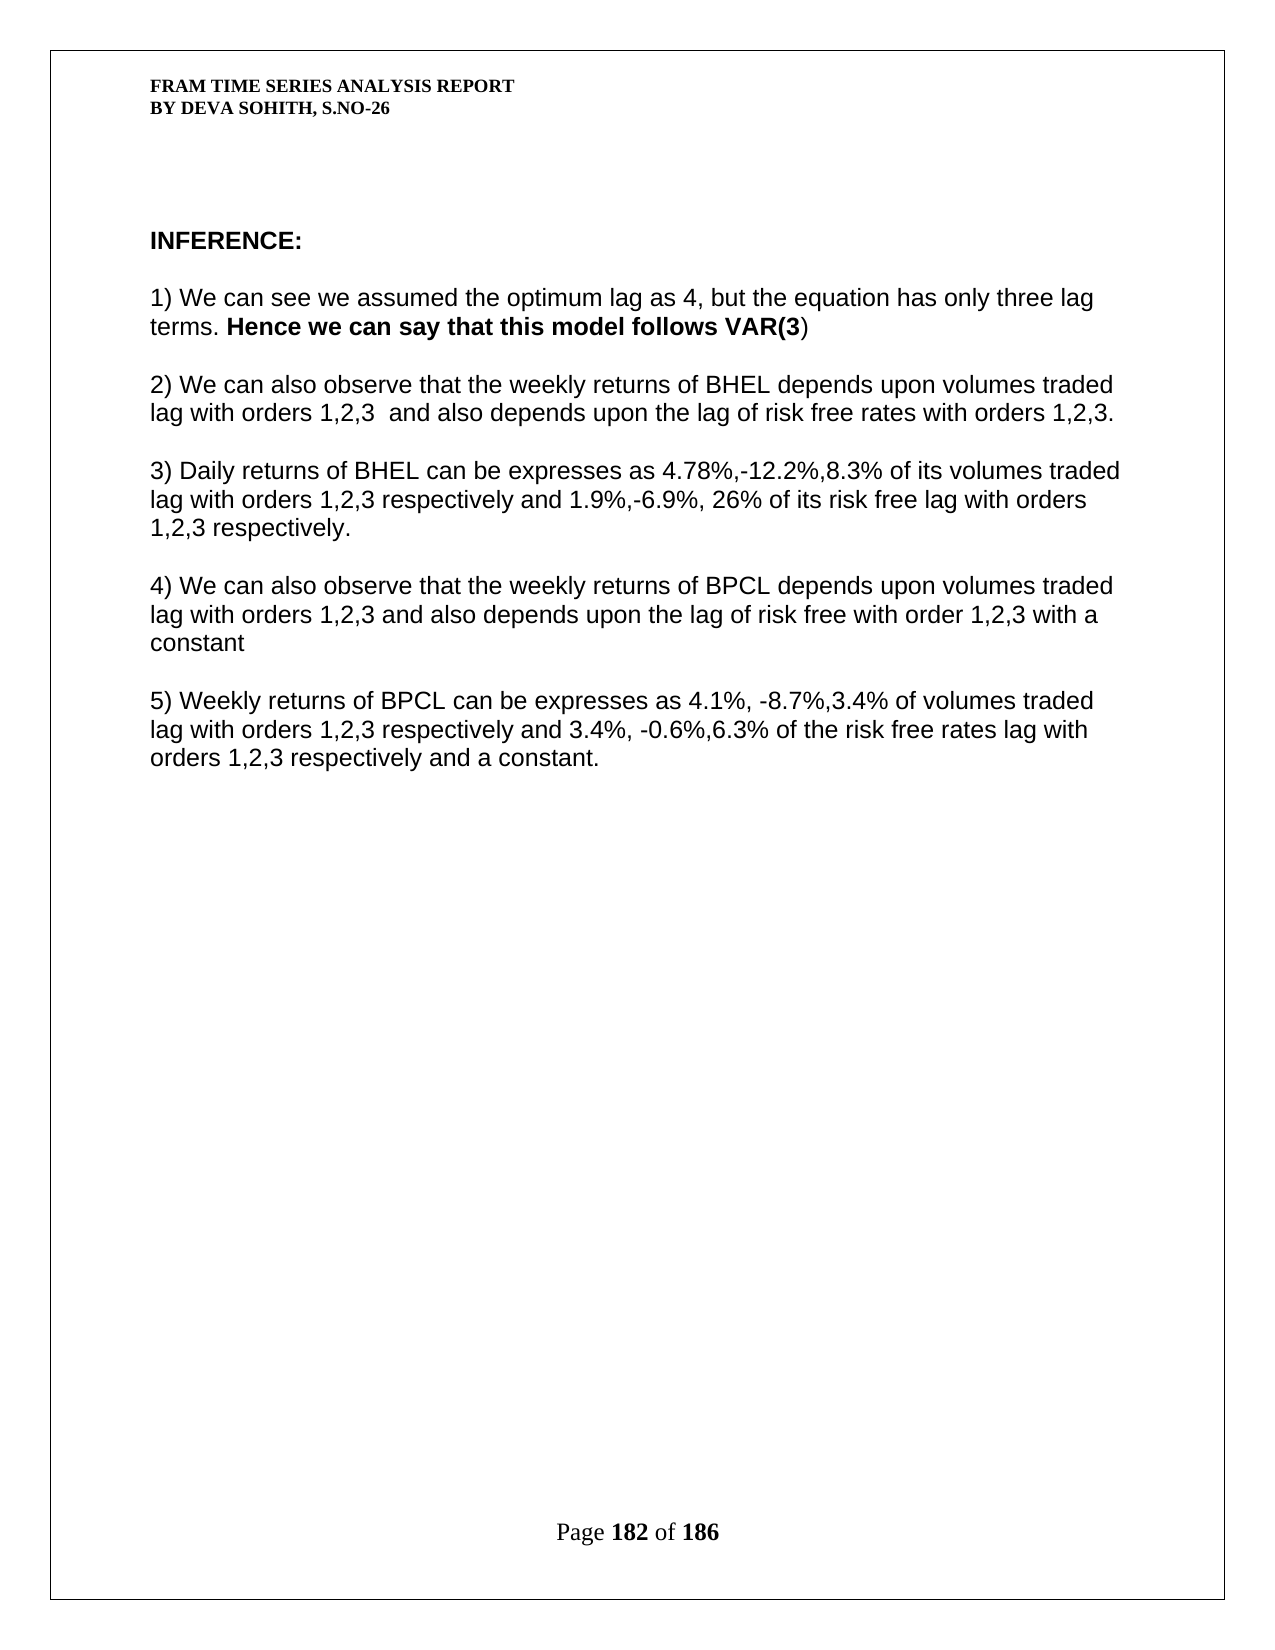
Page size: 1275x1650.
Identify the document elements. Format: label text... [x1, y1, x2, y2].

text 2) We can also observe that the weekly returns of BHEL depends upon volumes traded lag with orders 1,2,3 and also depends upon the lag of risk free rates with orders 1,2,3. [150, 370, 1125, 427]
text 3) Daily returns of BHEL can be expresses as 4.78%,-12.2%,8.3% of its volumes traded lag with orders 1,2,3 respectively and 1.9%,-6.9%, 26% of its risk free lag with orders 1,2,3 respectively. [150, 456, 1125, 542]
text 5) Weekly returns of BPCL can be expresses as 4.1%, -8.7%,3.4% of volumes traded lag with orders 1,2,3 respectively and 3.4%, -0.6%,6.3% of the risk free rates lag with orders 1,2,3 respectively and a constant. [150, 686, 1125, 772]
text 4) We can also observe that the weekly returns of BPCL depends upon volumes traded lag with orders 1,2,3 and also depends upon the lag of risk free with order 1,2,3 with a constant [150, 571, 1125, 657]
text 1) We can see we assumed the optimum lag as 4, but the equation has only three lag terms. Hence we can say that this model follows VAR(3) [150, 283, 1125, 341]
text INFERENCE: [150, 226, 1125, 255]
